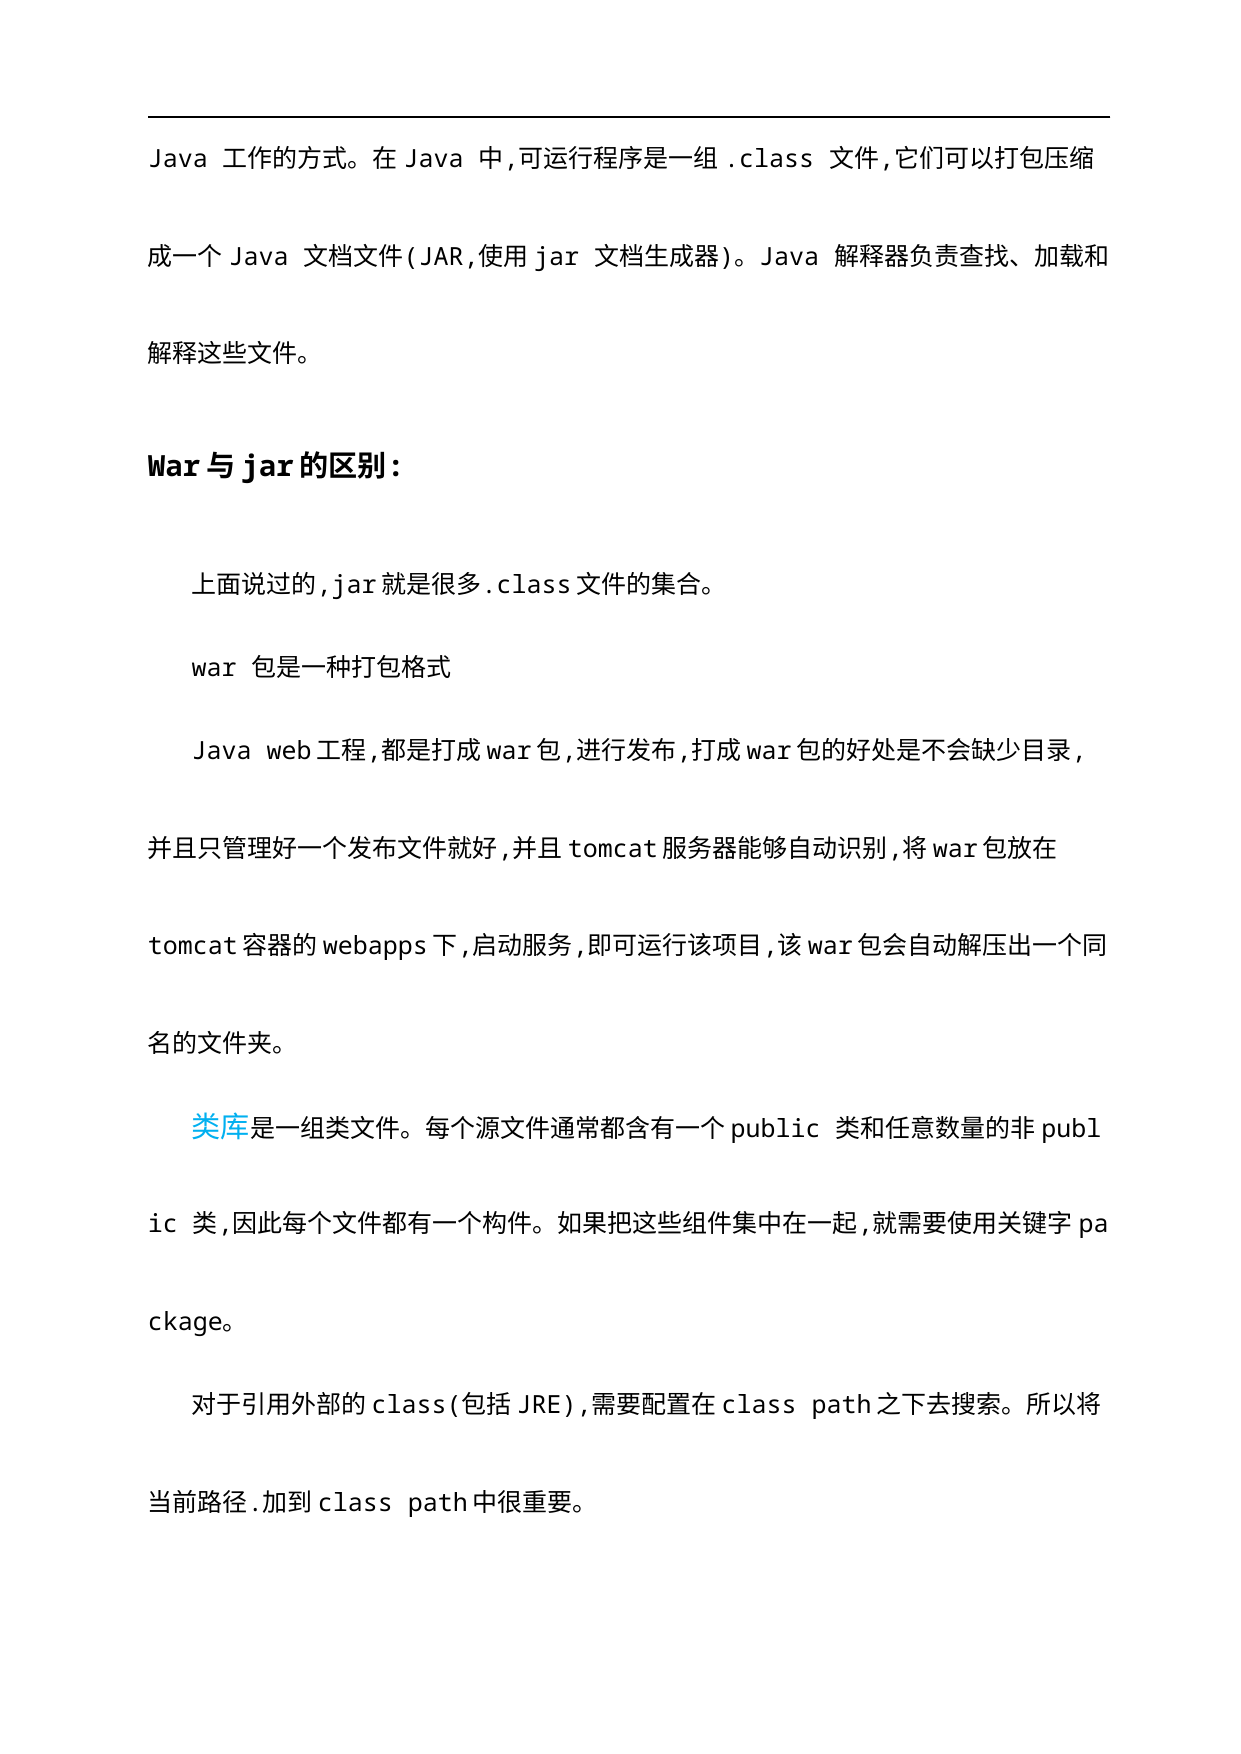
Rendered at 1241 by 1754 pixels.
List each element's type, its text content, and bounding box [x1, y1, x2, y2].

text war 包是一种打包格式 [148, 633, 1110, 698]
text 对于引用外部的class(包括JRE),需要配置在class path之下去搜索。所以将当前路径.加到class path中很重要。 [148, 1370, 1110, 1533]
text 类库是一组类文件。每个源文件通常都含有一个 public 类和任意数量的非 public 类,因此每个文件都有一个构件。如果把这些组件集中在一起,就需要使用关键字 package。 [148, 1092, 1110, 1352]
subtitle War与jar的区别: [148, 431, 1110, 496]
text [148, 124, 1110, 384]
text Java web工程,都是打成war包,进行发布,打成war包的好处是不会缺少目录,并且只管理好一个发布文件就好,并且tomcat服务器能够自动识别,将war包放在tomcat容器的webapps下,启动服务,即可运行该项目,该war包会自动解压出一个同名的文件夹。 [148, 716, 1110, 1074]
text 上面说过的,jar就是很多.class文件的集合。 [148, 550, 1110, 615]
